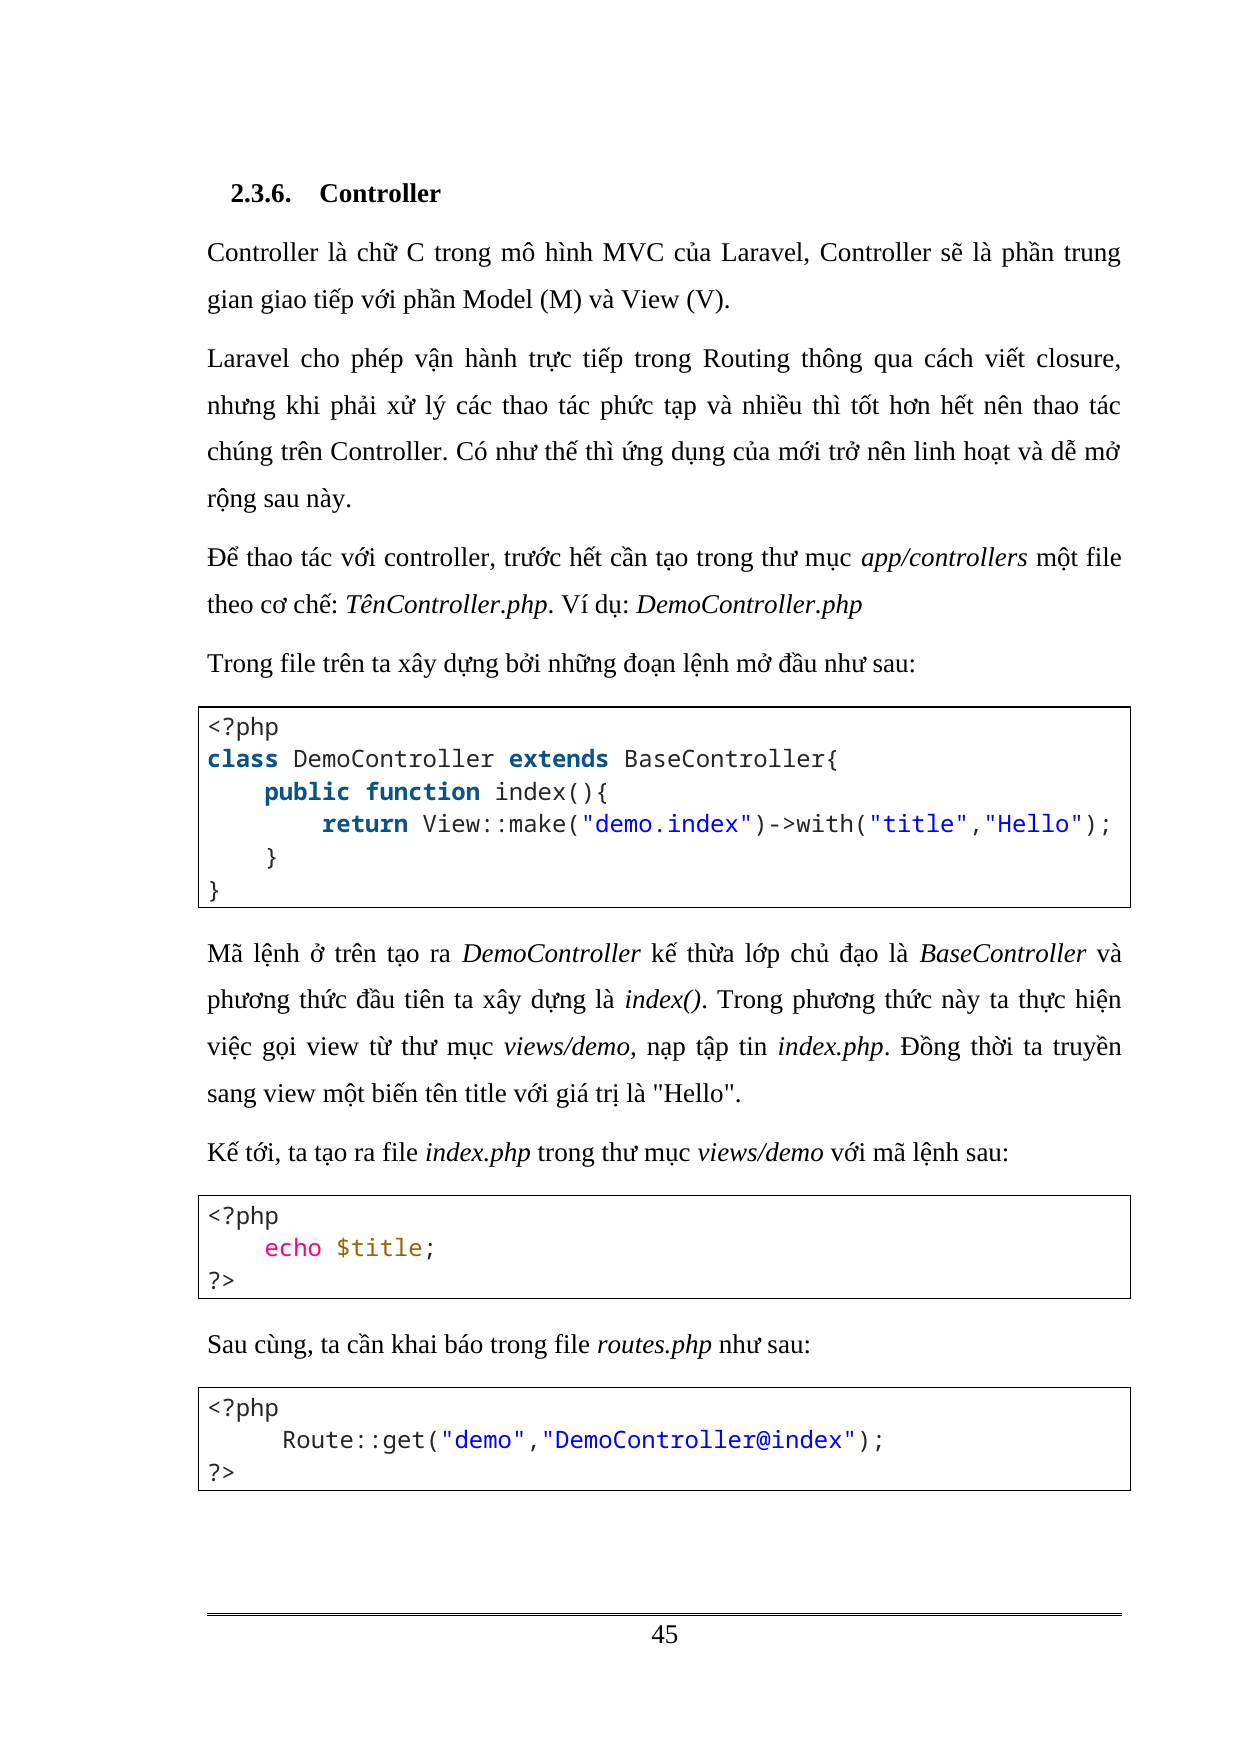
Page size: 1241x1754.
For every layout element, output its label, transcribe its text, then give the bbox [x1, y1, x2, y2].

text Kế tới, ta tạo ra file index.php trong thư mục views/demo với mã lệnh sau: [207, 1136, 1122, 1167]
text } [207, 840, 1122, 869]
text Trong file trên ta xây dựng bởi những đoạn lệnh mở đầu như sau: [207, 647, 1122, 678]
text <?php [199, 708, 1130, 742]
text Sau cùng, ta cần khai báo trong file routes.php như sau: [207, 1328, 1122, 1359]
text } [199, 869, 1130, 907]
text Controller là chữ C trong mô hình MVC của Laravel, Controller sẽ là phần trung gian giao tiếp với phần Model (M) và View (V). [207, 236, 1122, 314]
subtitle Controller [230, 177, 1122, 208]
text ?> [199, 1452, 1130, 1490]
text Mã lệnh ở trên tạo ra DemoController kế thừa lớp chủ đạo là BaseController và phương thức đầu tiên ta xây dựng là index(). Trong phương thức này ta thực hiện việc gọi view từ thư mục views/demo, nạp tập tin index.php. Đồng thời ta truyền sang view một biến tên title với giá trị là "Hello". [207, 937, 1122, 1108]
text Laravel cho phép vận hành trực tiếp trong Routing thông qua cách viết closure, nhưng khi phải xử lý các thao tác phức tạp và nhiều thì tốt hơn hết nên thao tác chúng trên Controller. Có như thế thì ứng dụng của mới trở nên linh hoạt và dễ mở rộng sau này. [207, 342, 1122, 513]
text Để thao tác với controller, trước hết cần tạo trong thư mục app/controllers một file theo cơ chế: TênController.php. Ví dụ: DemoController.php [207, 541, 1122, 619]
text Route::get("demo","DemoController@index"); [207, 1423, 1122, 1452]
text class DemoController extends BaseController{ [207, 742, 1122, 775]
text echo $title; [207, 1231, 1122, 1261]
text ?> [199, 1261, 1130, 1298]
text public function index(){ [207, 775, 1122, 807]
text <?php [199, 1388, 1130, 1423]
text return View::make("demo.index")->with("title","Hello"); [207, 807, 1122, 840]
text <?php [199, 1196, 1130, 1231]
